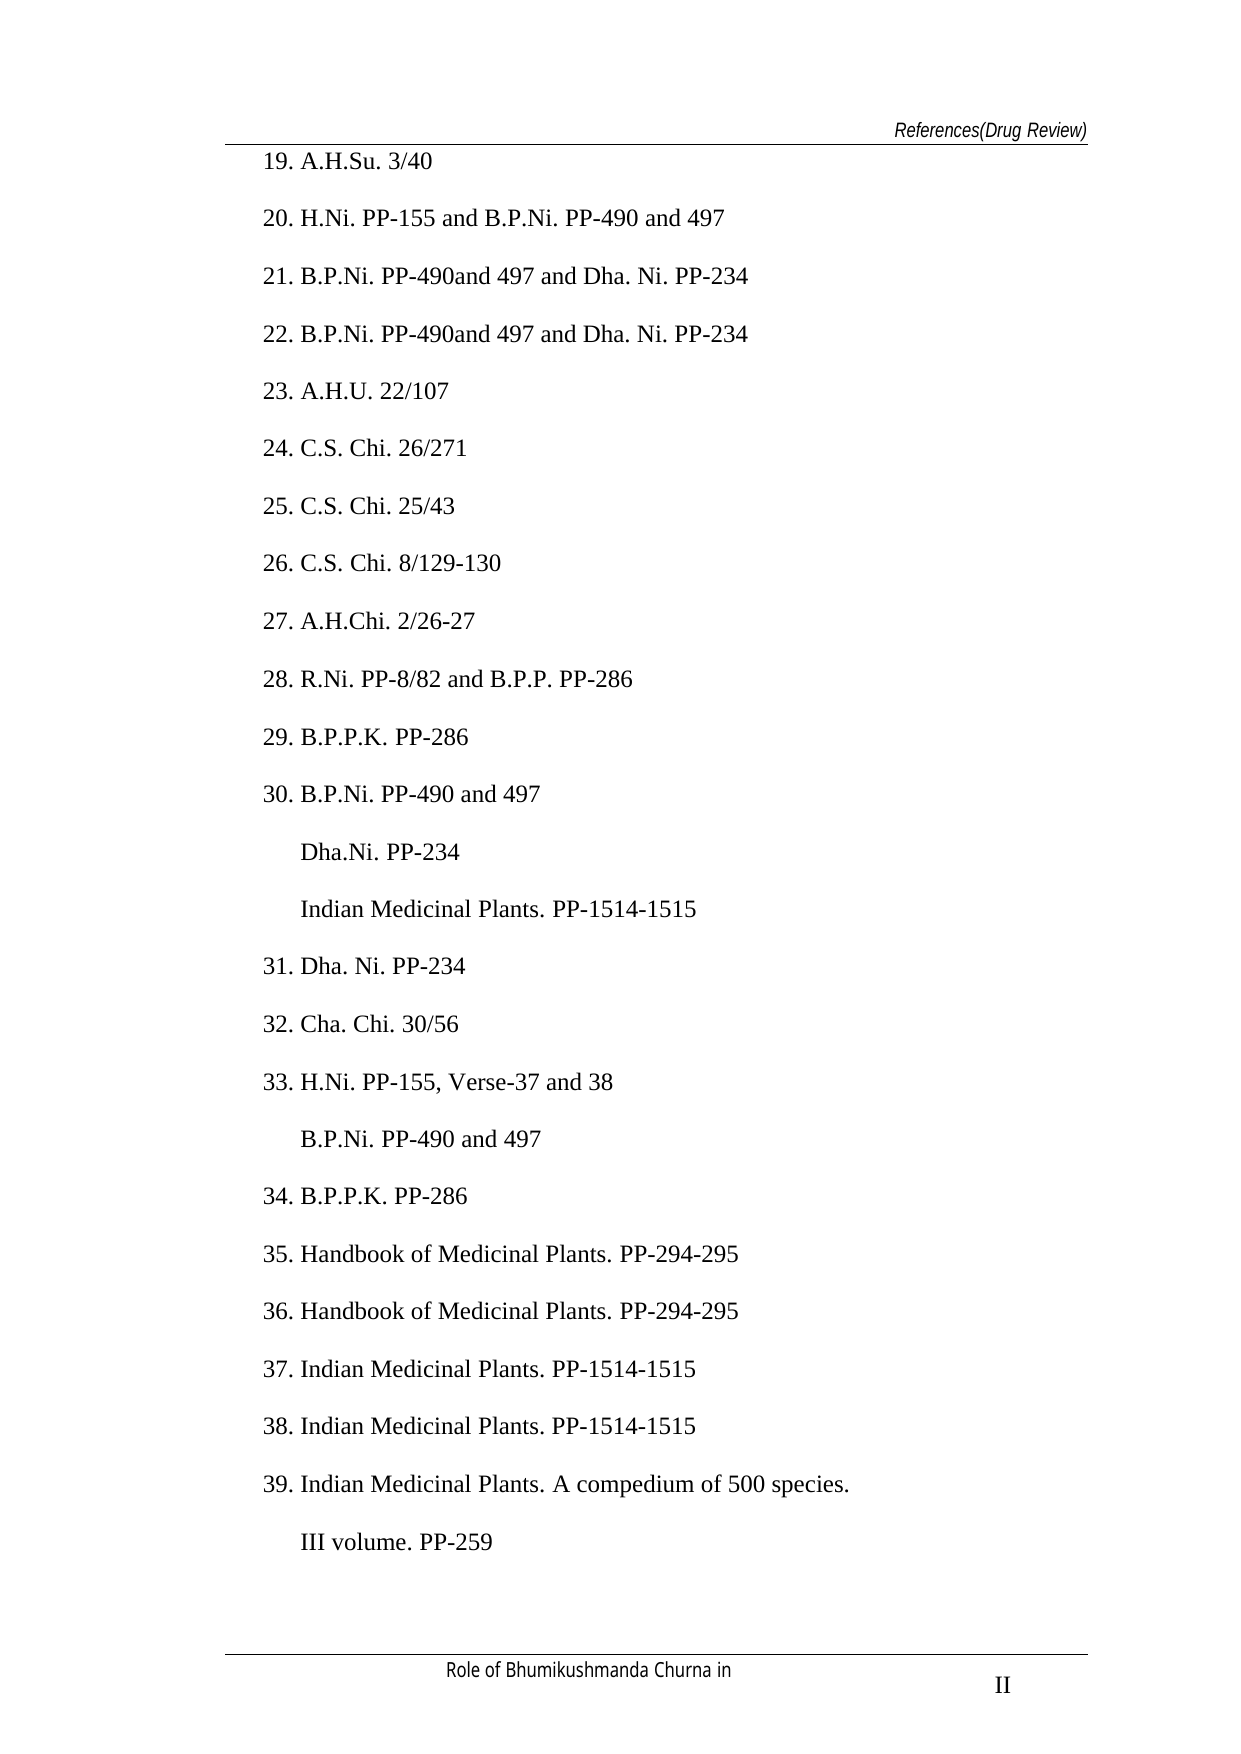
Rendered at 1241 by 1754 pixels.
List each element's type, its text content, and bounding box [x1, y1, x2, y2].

list B.P.Ni. PP-490and 497 and Dha. Ni. PP-234 23. A.H.U. 22/107 [263, 319, 748, 405]
list B.P.Ni. PP-490and 497 and Dha. Ni. PP-234 [263, 261, 1188, 290]
list Indian Medicinal Plants. PP-1514-1515 [263, 1411, 1188, 1440]
text 28. R.Ni. PP-8/82 and B.P.P. PP-286 29. B.P.P.K. PP-286 [263, 664, 634, 750]
text 27. A.H.Chi. 2/26-27 [263, 606, 1188, 635]
list Handbook of Medicinal Plants. PP-294-295 [263, 1239, 1188, 1268]
text 26. C.S. Chi. 8/129-130 [263, 548, 1188, 577]
list Indian Medicinal Plants. A compedium of 500 species. [263, 1469, 1188, 1498]
text 31. Dha. Ni. PP-234 [263, 951, 1188, 980]
text 32. Cha. Chi. 30/56 [263, 1009, 1188, 1038]
list H.Ni. PP-155 and B.P.Ni. PP-490 and 497 [263, 203, 1188, 232]
text 33. H.Ni. PP-155, Verse-37 and 38 B.P.Ni. PP-490 and 497 [263, 1067, 615, 1153]
list Indian Medicinal Plants. PP-1514-1515 [263, 1354, 1188, 1383]
text III volume. PP-259 [300, 1527, 1188, 1555]
text 30. B.P.Ni. PP-490 and 497 Dha.Ni. PP-234 [263, 779, 542, 865]
list Handbook of Medicinal Plants. PP-294-295 [263, 1296, 1188, 1325]
text 24. C.S. Chi. 26/271 [263, 434, 1188, 462]
text 25. C.S. Chi. 25/43 [263, 491, 1188, 520]
text Indian Medicinal Plants. PP-1514-1515 [300, 894, 1188, 923]
text 19. A.H.Su. 3/40 [263, 146, 1188, 175]
text 34. B.P.P.K. PP-286 [263, 1182, 1188, 1210]
